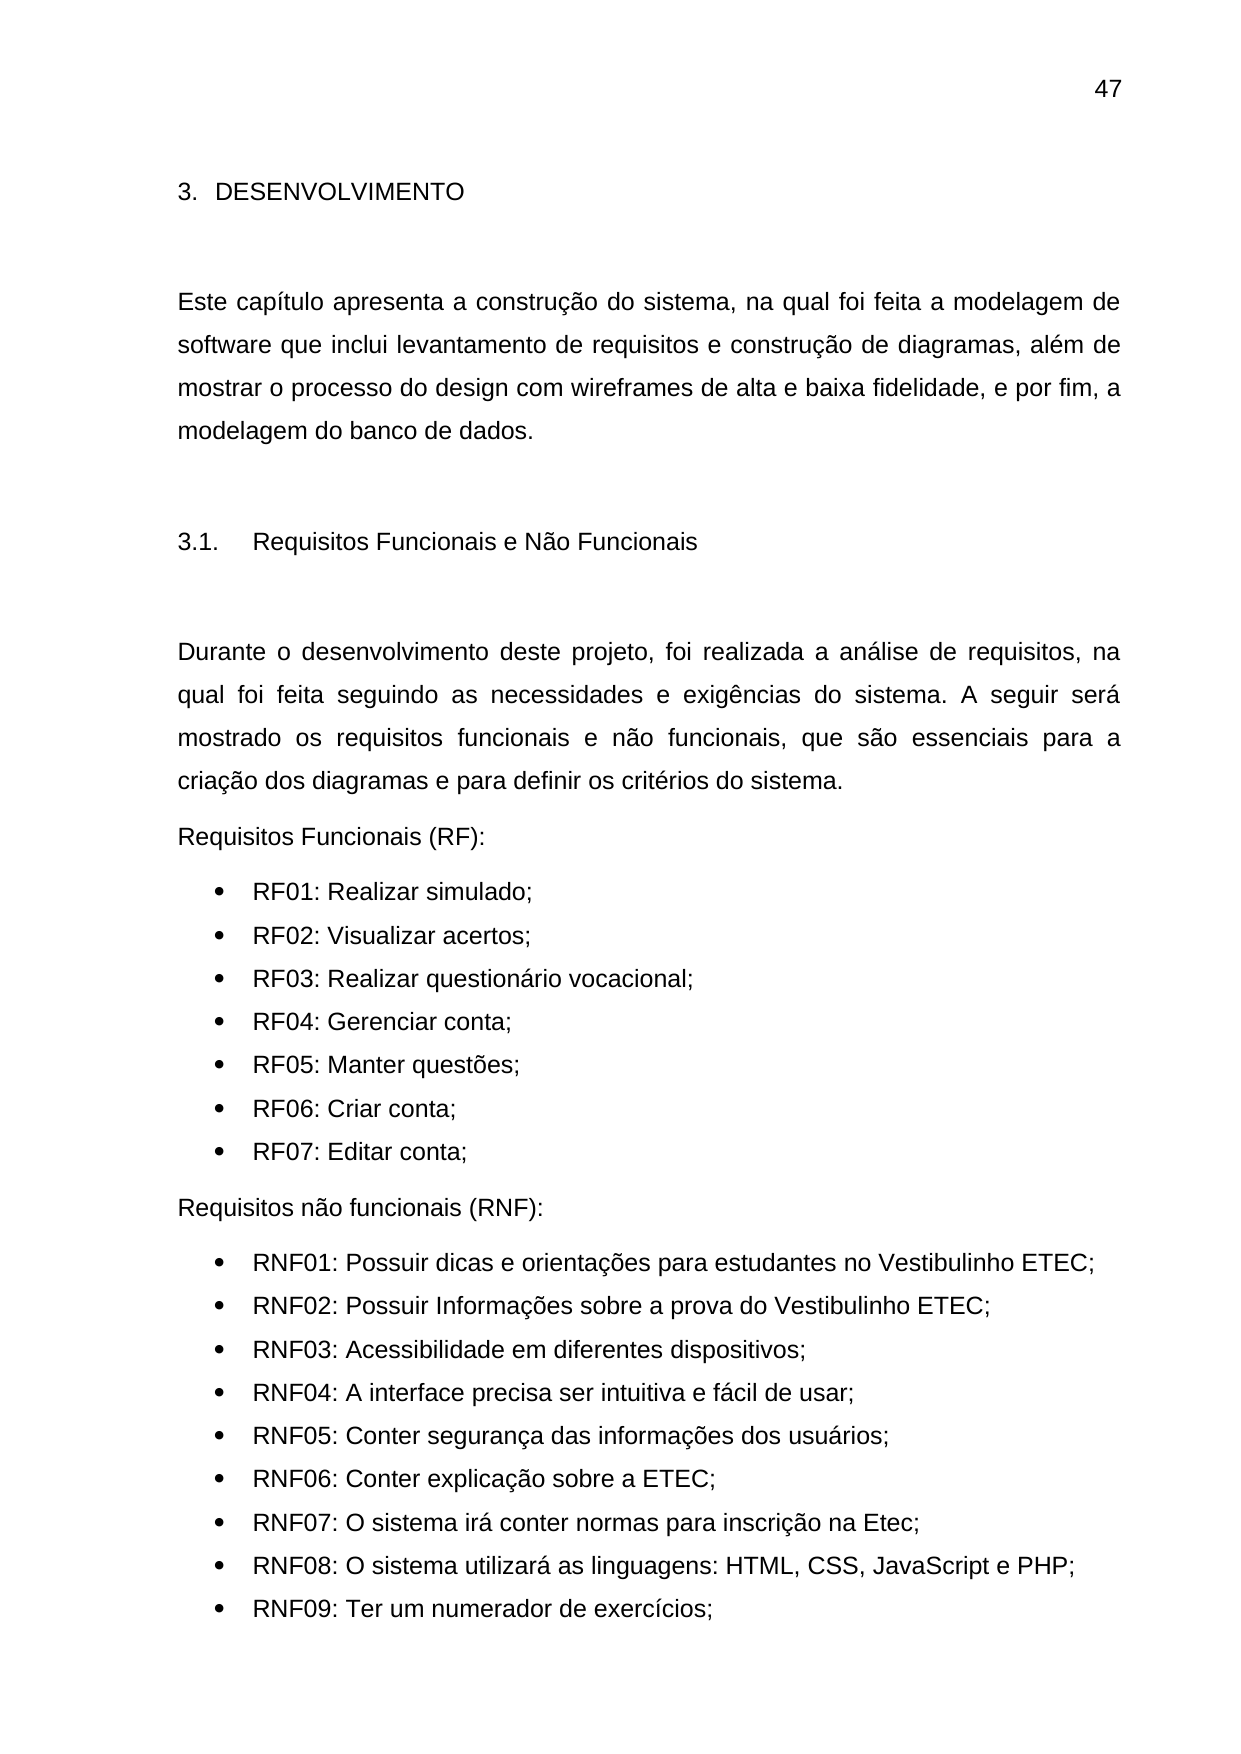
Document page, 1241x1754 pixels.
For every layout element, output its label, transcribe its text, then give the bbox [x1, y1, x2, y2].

text Requisitos não funcionais (RNF): [177, 1192, 1122, 1221]
list RF04: Gerenciar conta; [215, 1007, 1122, 1036]
list RF02: Visualizar acertos; [215, 921, 1122, 949]
list RF06: Criar conta; [215, 1093, 1122, 1122]
list RF05: Manter questões; [215, 1050, 1122, 1079]
list RF03: Realizar questionário vocacional; [215, 964, 1122, 993]
subtitle Requisitos Funcionais e Não Funcionais [177, 527, 1122, 556]
list RNF05: Conter segurança das informações dos usuários; [215, 1421, 1122, 1450]
list RNF01: Possuir dicas e orientações para estudantes no Vestibulinho ETEC; [215, 1248, 1122, 1277]
list RF07: Editar conta; [215, 1137, 1122, 1166]
list RNF02: Possuir Informações sobre a prova do Vestibulinho ETEC; [215, 1291, 1122, 1320]
text Durante o desenvolvimento deste projeto, foi realizada a análise de requisitos, na qual foi feita seguindo as necessidades e exigências do sistema. A seguir será mostrado os requisitos funcionais e não funcionais, que são essenciais para a criação dos diagramas e para definir os critérios do sistema. [177, 637, 1122, 795]
list RNF07: O sistema irá conter normas para inscrição na Etec; [215, 1507, 1122, 1536]
list RF01: Realizar simulado; [215, 877, 1122, 906]
text Requisitos Funcionais (RF): [177, 822, 1122, 851]
list RNF03: Acessibilidade em diferentes dispositivos; [215, 1334, 1122, 1363]
list RNF06: Conter explicação sobre a ETEC; [215, 1464, 1122, 1493]
list RNF09: Ter um numerador de exercícios; [215, 1594, 1122, 1623]
subtitle DESENVOLVIMENTO [177, 177, 1122, 206]
list RNF04: A interface precisa ser intuitiva e fácil de usar; [215, 1378, 1122, 1407]
list RNF08: O sistema utilizará as linguagens: HTML, CSS, JavaScript e PHP; [215, 1551, 1122, 1579]
text Este capítulo apresenta a construção do sistema, na qual foi feita a modelagem de software que inclui levantamento de requisitos e construção de diagramas, além de mostrar o processo do design com wireframes de alta e baixa fidelidade, e por fim, a modelagem do banco de dados. [177, 287, 1122, 445]
